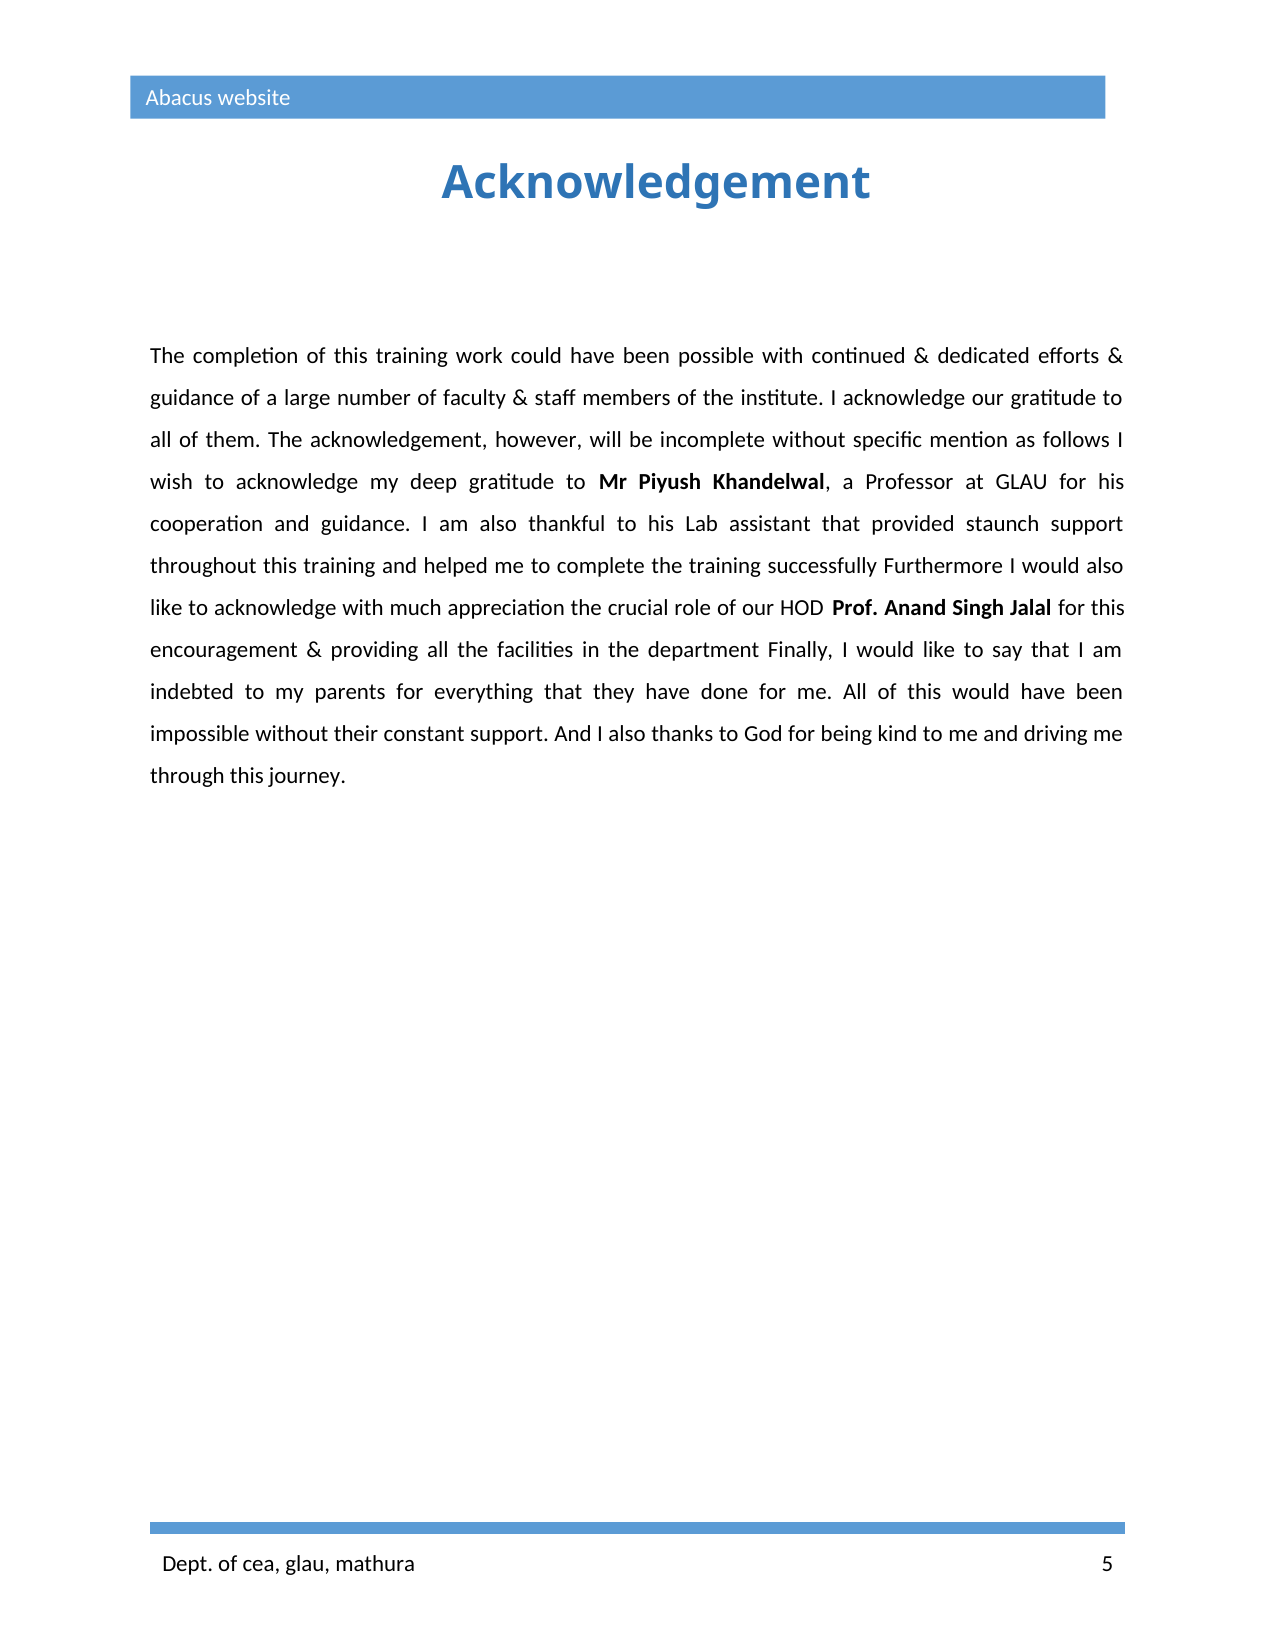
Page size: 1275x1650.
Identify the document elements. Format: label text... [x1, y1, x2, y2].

subtitle Acknowledgement [187, 150, 1125, 212]
text The completion of this training work could have been possible with continued & dedicated efforts & guidance of a large number of faculty & staff members of the institute. I acknowledge our gratitude to all of them. The acknowledgement, however, will be incomplete without specific mention as follows I wish to acknowledge my deep gratitude to Mr Piyush Khandelwal, a Professor at GLAU for his cooperation and guidance. I am also thankful to his Lab assistant that provided staunch support throughout this training and helped me to complete the training successfully Furthermore I would also like to acknowledge with much appreciation the crucial role of our HOD Prof. Anand Singh Jalal for this encouragement & providing all the facilities in the department Finally, I would like to say that I am indebted to my parents for everything that they have done for me. All of this would have been impossible without their constant support. And I also thanks to God for being kind to me and driving me through this journey. [150, 341, 1125, 789]
